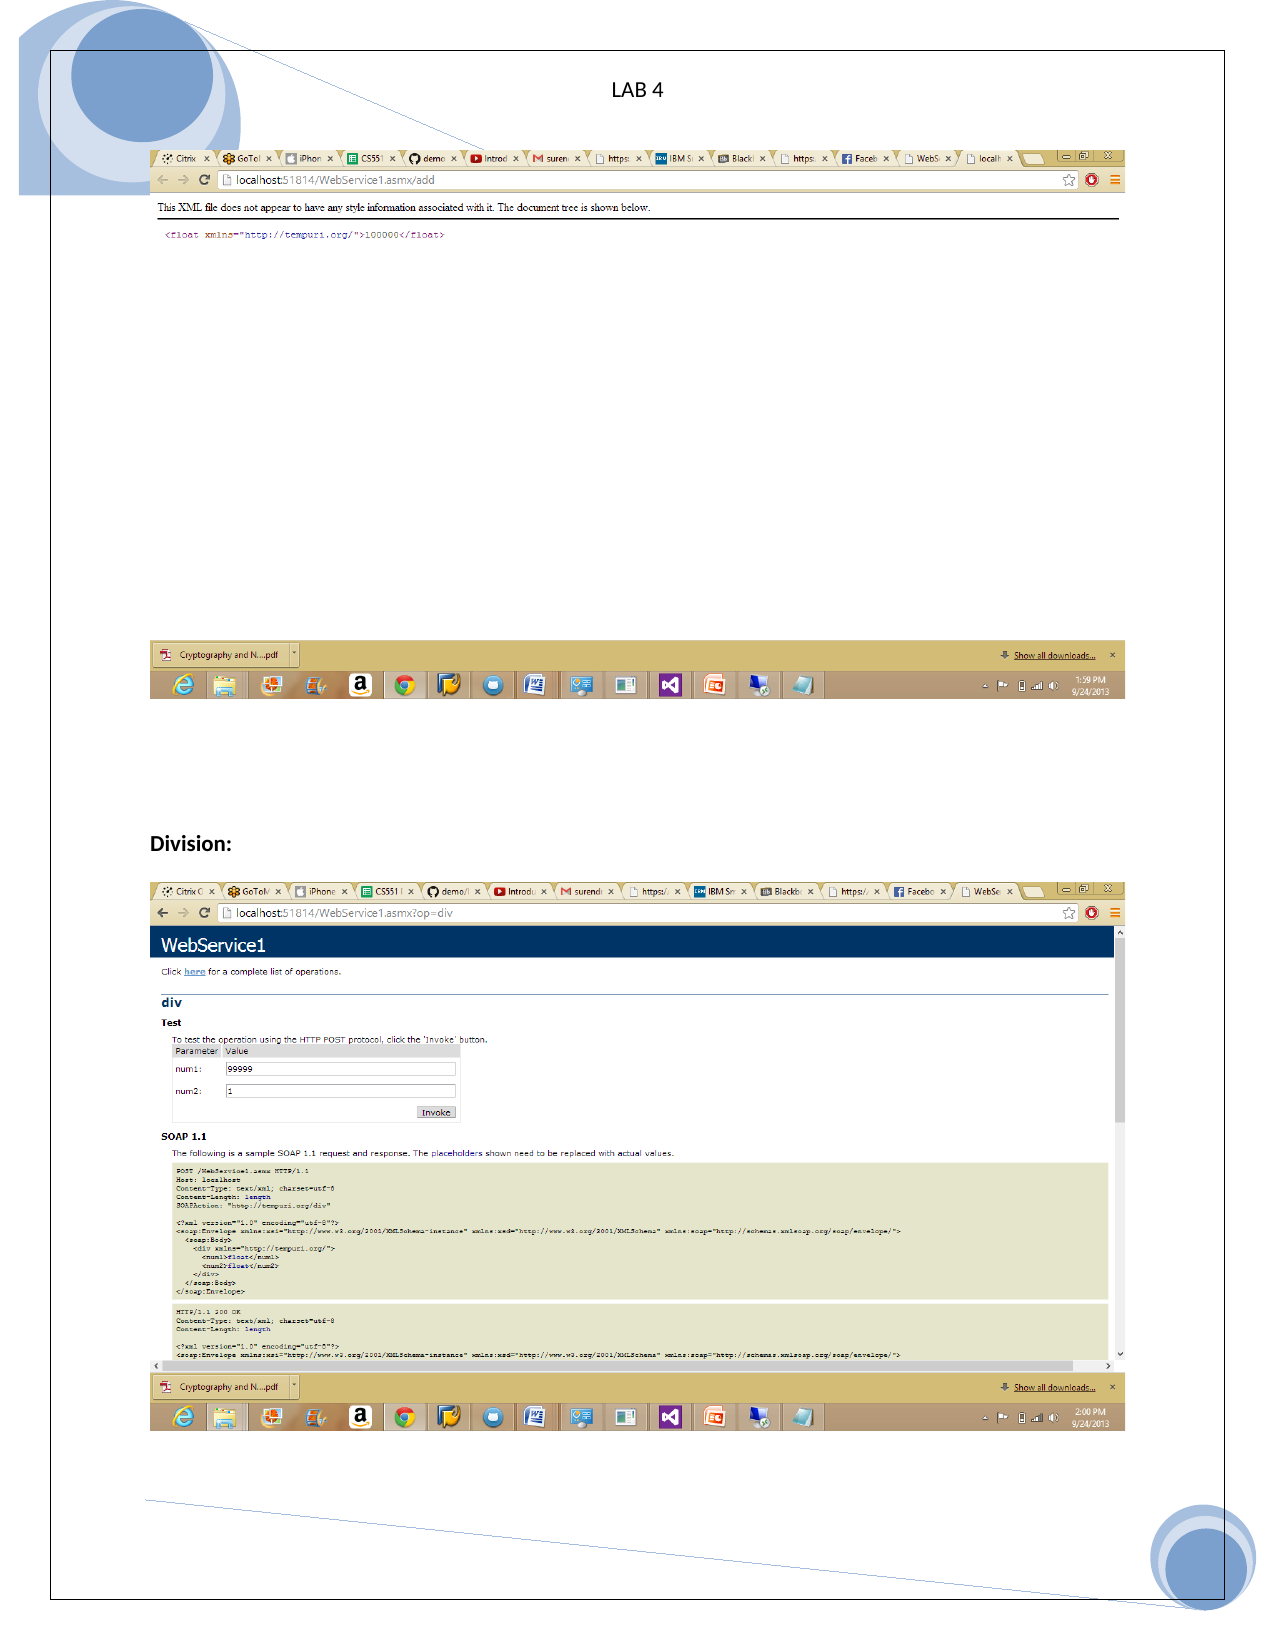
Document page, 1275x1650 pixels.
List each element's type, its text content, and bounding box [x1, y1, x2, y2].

picture [150, 150, 1125, 699]
picture [150, 882, 1125, 1431]
text Division: [150, 829, 1125, 857]
